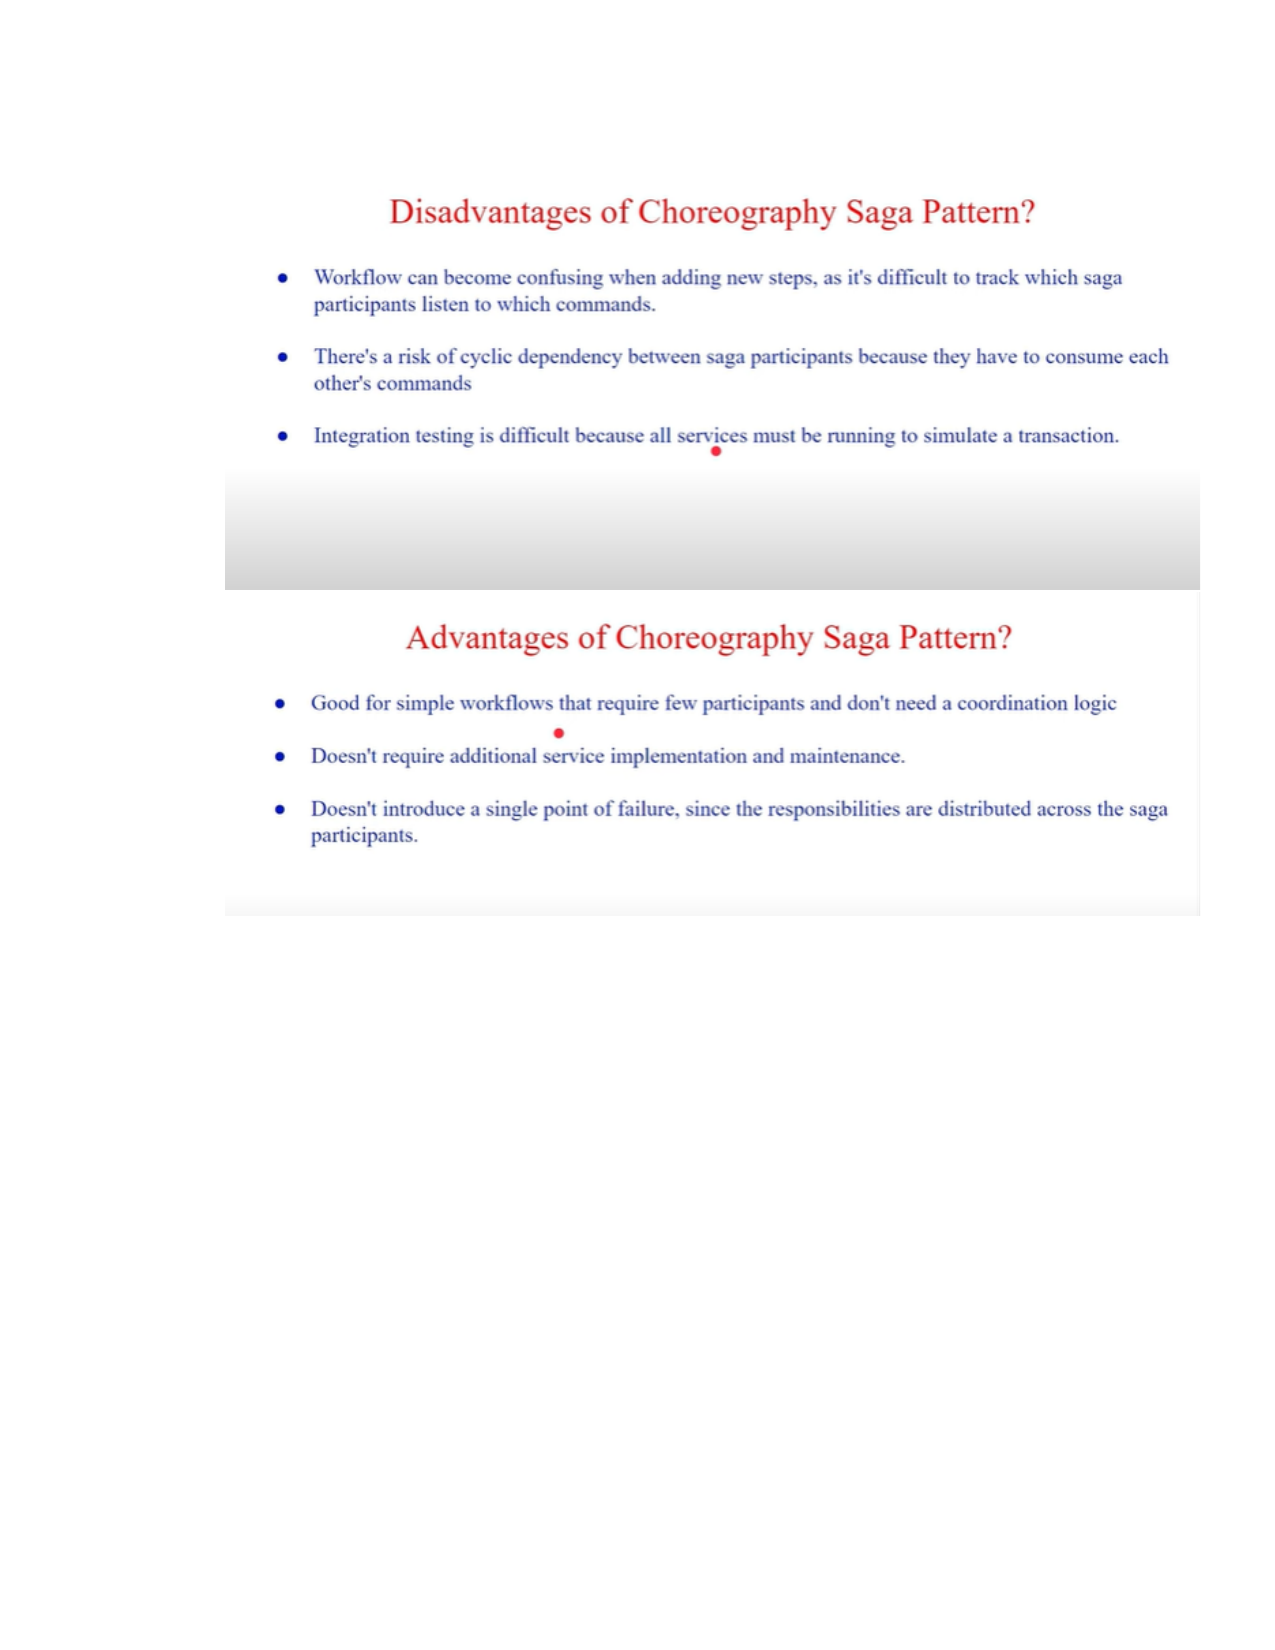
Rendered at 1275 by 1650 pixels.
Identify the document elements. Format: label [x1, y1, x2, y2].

picture [225, 592, 1200, 916]
picture [225, 150, 1200, 590]
